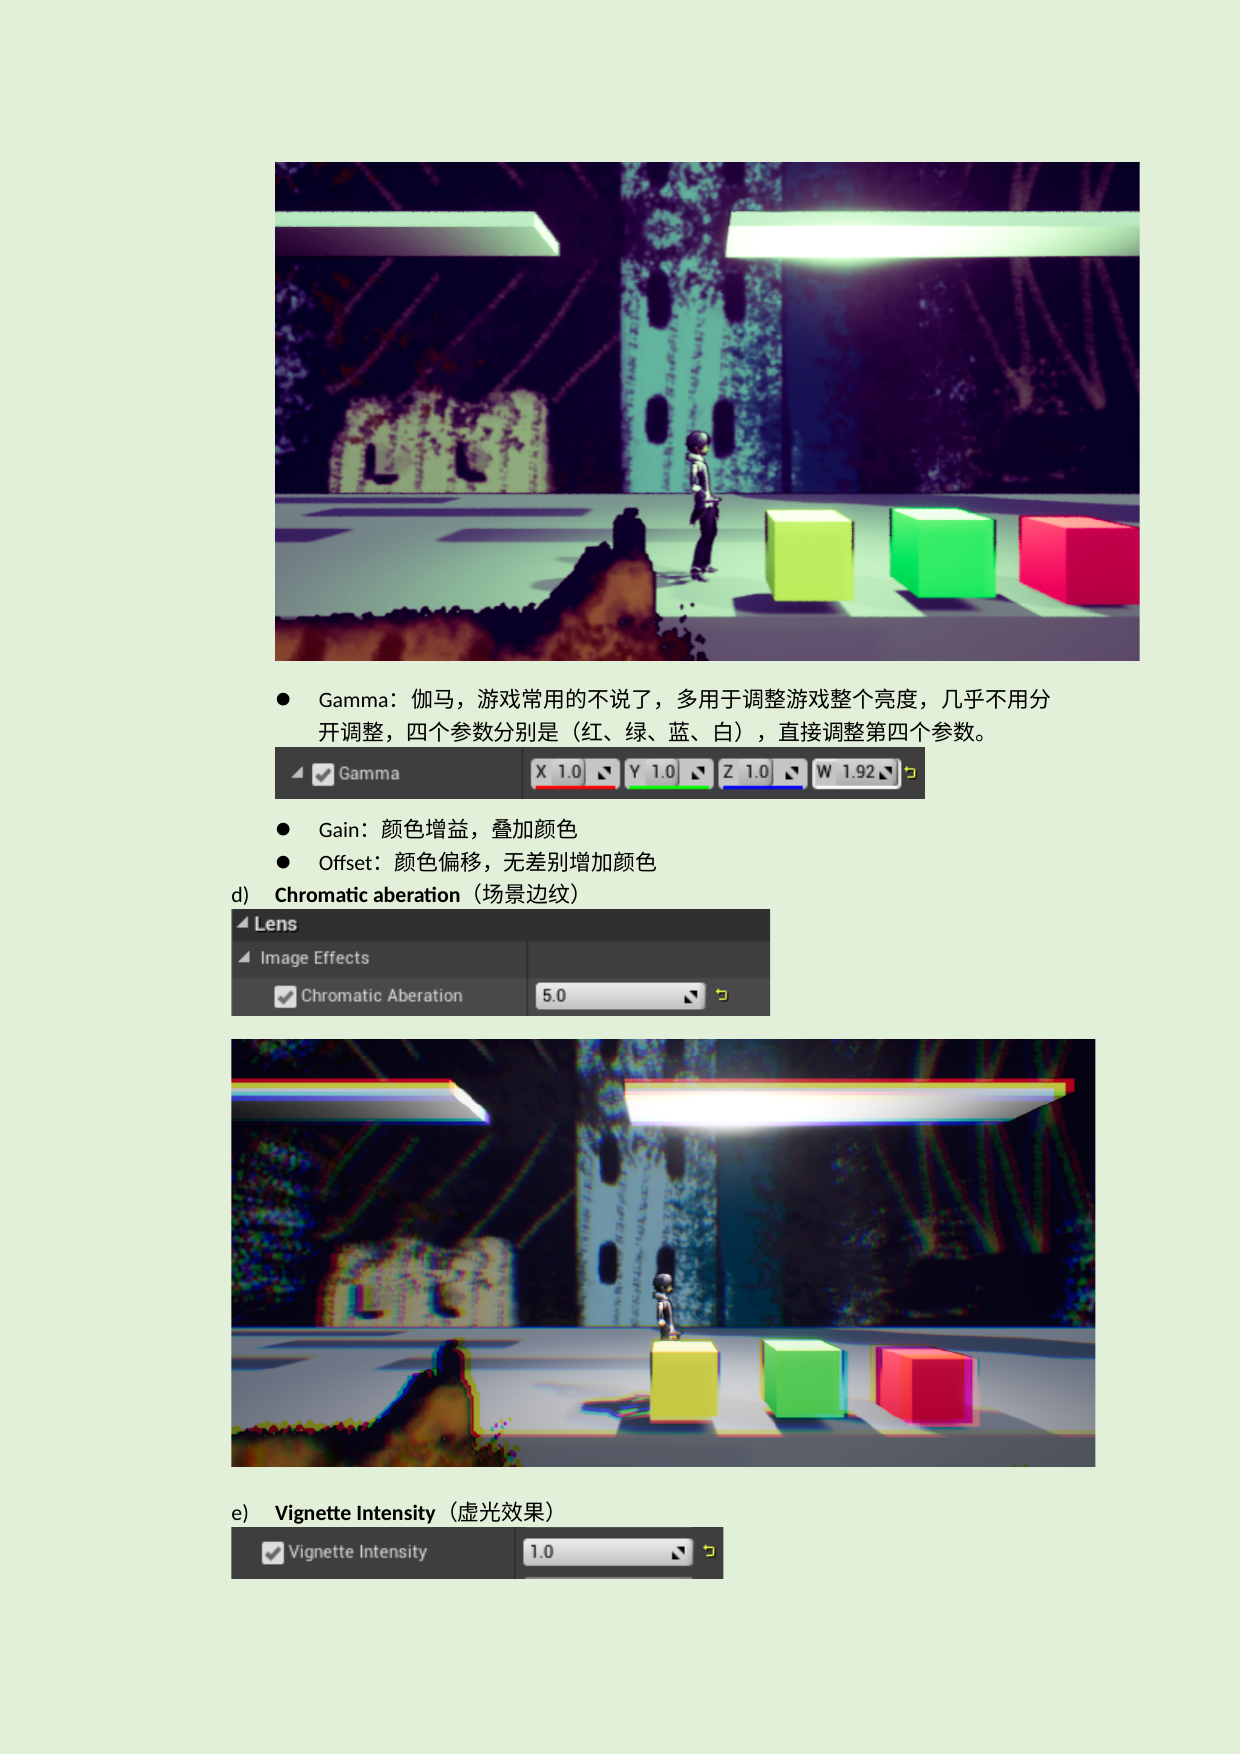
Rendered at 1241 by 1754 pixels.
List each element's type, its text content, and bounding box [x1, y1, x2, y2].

picture [231, 1527, 724, 1579]
picture [275, 162, 1140, 661]
picture [231, 909, 771, 1016]
list Vignette Intensity（虚光效果） [231, 1494, 1053, 1527]
picture [231, 1039, 1096, 1467]
list Gain：颜色增益，叠加颜色 [275, 812, 1053, 844]
list Offset：颜色偏移，无差别增加颜色 [275, 844, 1053, 877]
picture [275, 747, 925, 799]
list Gamma：伽马，游戏常用的不说了，多用于调整游戏整个亮度，几乎不用分开调整，四个参数分别是（红、绿、蓝、白），直接调整第四个参数。 [275, 682, 1053, 747]
list Chromatic aberation（场景边纹） [231, 877, 1053, 909]
